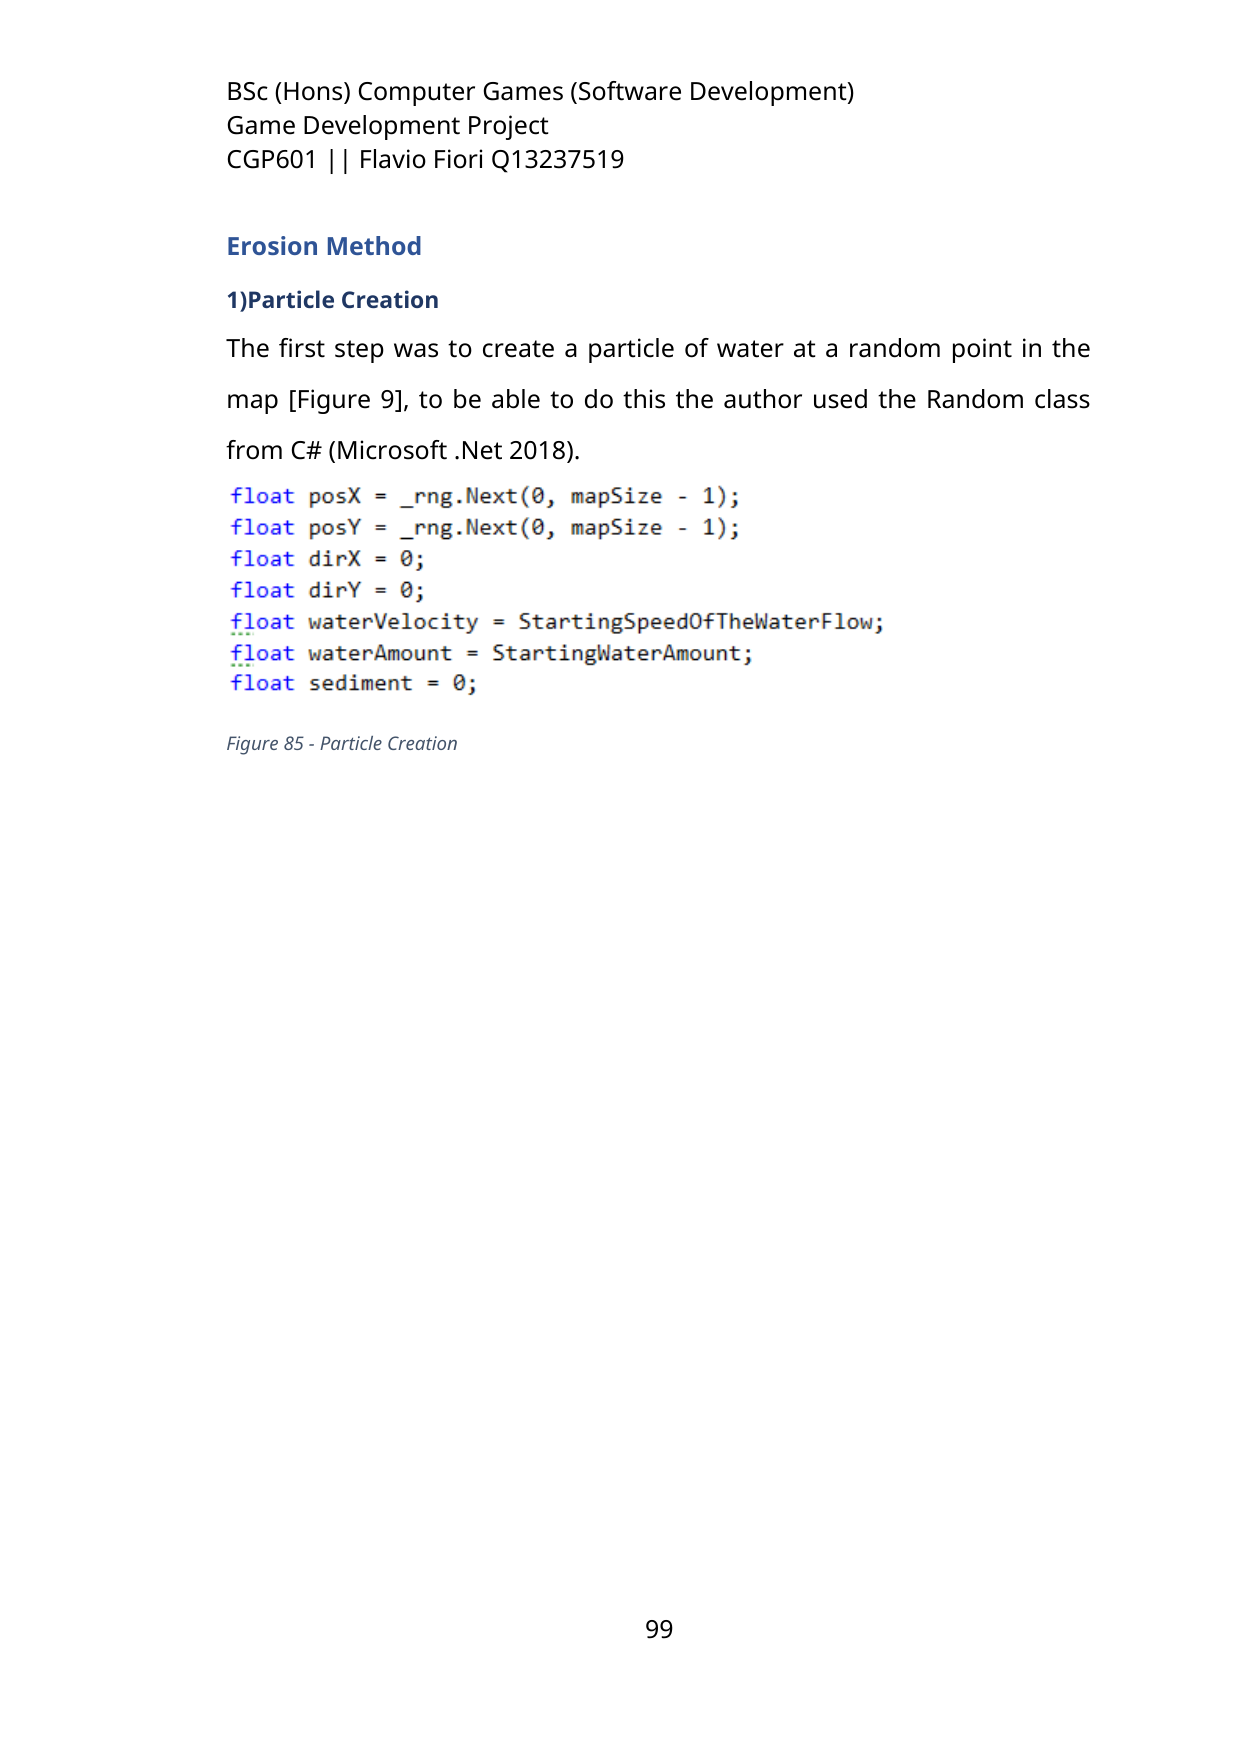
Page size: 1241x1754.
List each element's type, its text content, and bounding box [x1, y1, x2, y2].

text The first step was to create a particle of water at a random point in the map [Figure 9], to be able to do this the author used the Random class from C# (Microsoft .Net 2018). [226, 331, 1092, 467]
picture [226, 483, 919, 714]
subtitle 1)Particle Creation [226, 284, 1092, 315]
subtitle Erosion Method [226, 229, 1092, 263]
